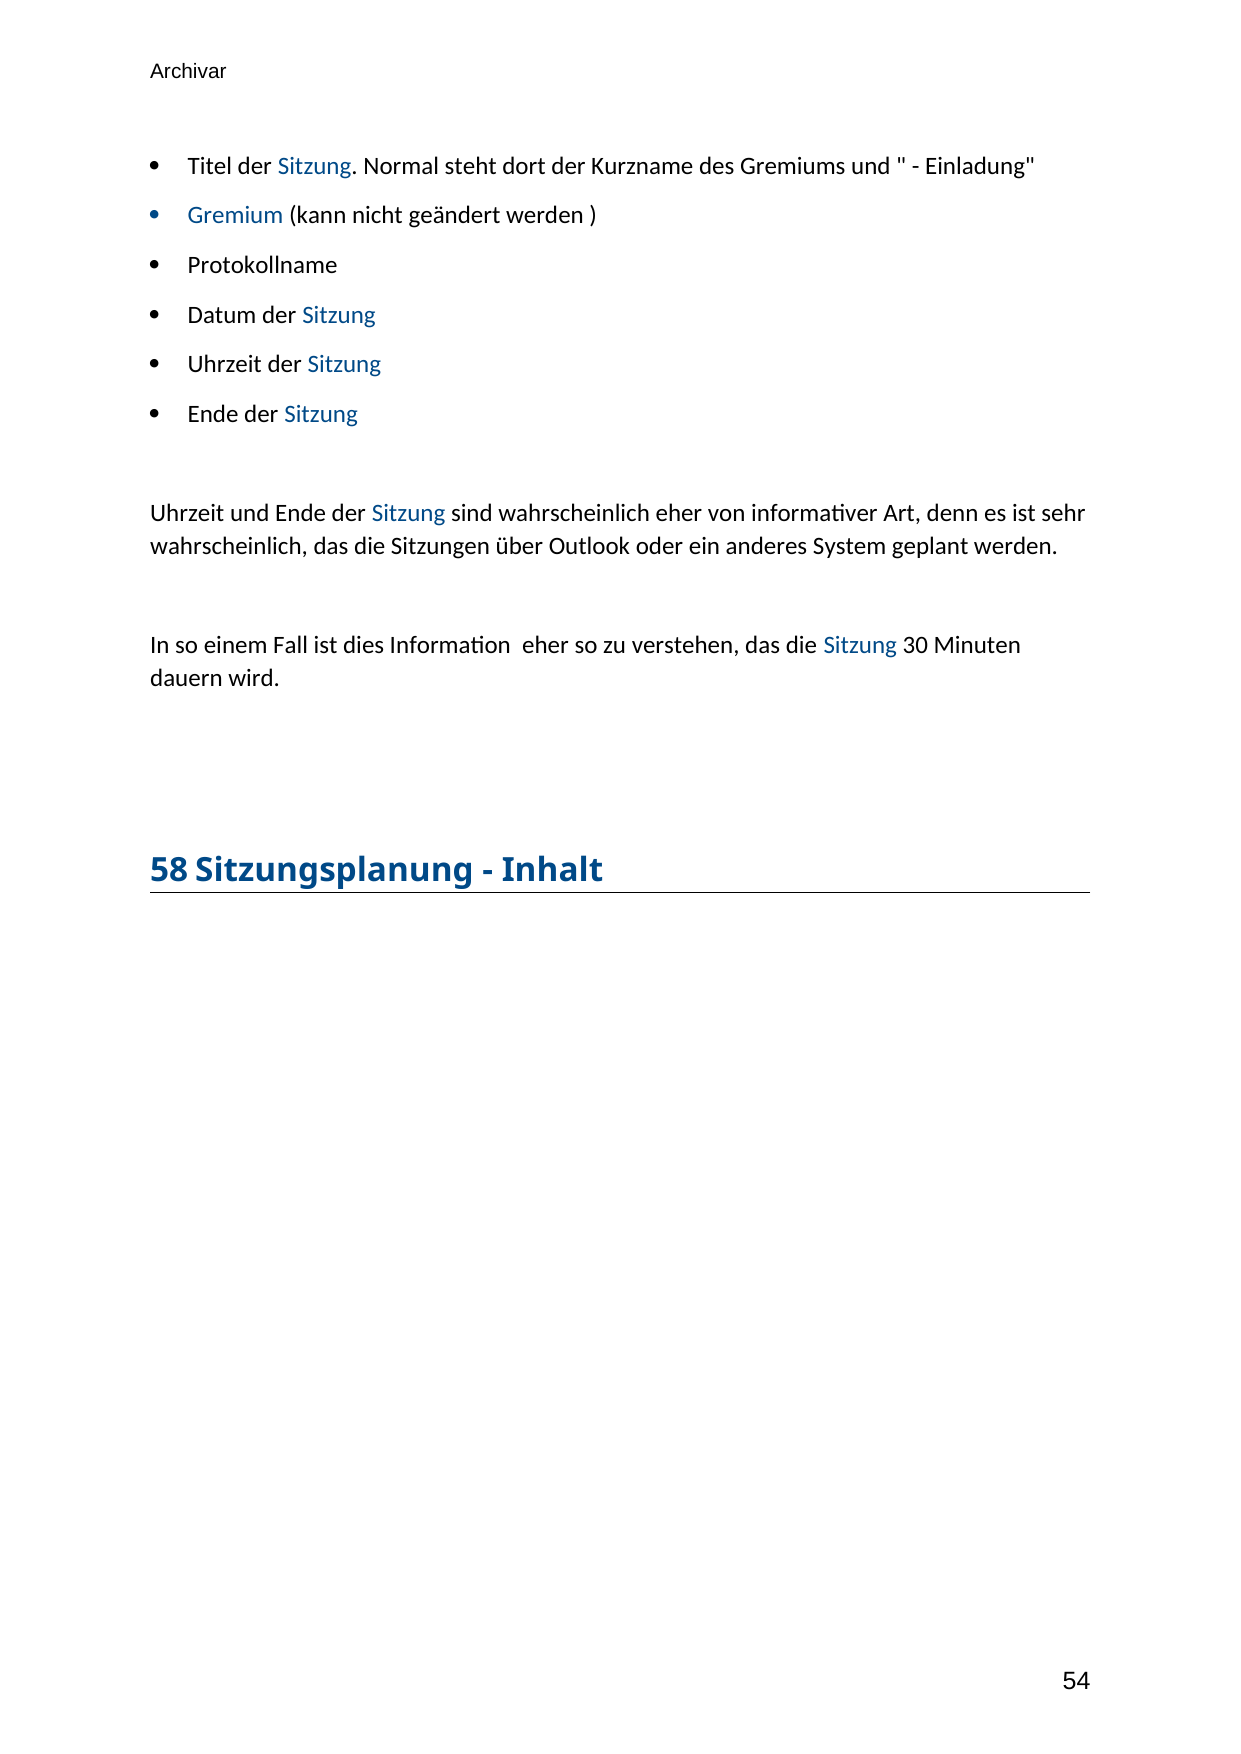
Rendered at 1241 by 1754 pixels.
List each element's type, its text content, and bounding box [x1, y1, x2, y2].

list Ende der Sitzung [150, 398, 1090, 428]
list Uhrzeit der Sitzung [150, 348, 1090, 379]
text In so einem Fall ist dies Information eher so zu verstehen, das die Sitzung 30 Minuten dauern wird. [150, 629, 1090, 693]
list Datum der Sitzung [150, 299, 1090, 329]
text Uhrzeit und Ende der Sitzung sind wahrscheinlich eher von informativer Art, denn es ist sehr wahrscheinlich, das die Sitzungen über Outlook oder ein anderes System geplant werden. [150, 497, 1090, 561]
list Protokollname [150, 249, 1090, 280]
list Gremium (kann nicht geändert werden ) [150, 199, 1090, 230]
list Titel der Sitzung. Normal steht dort der Kurzname des Gremiums und " - Einladung" [150, 150, 1090, 181]
subtitle Sitzungsplanung - Inhalt [150, 846, 1090, 892]
